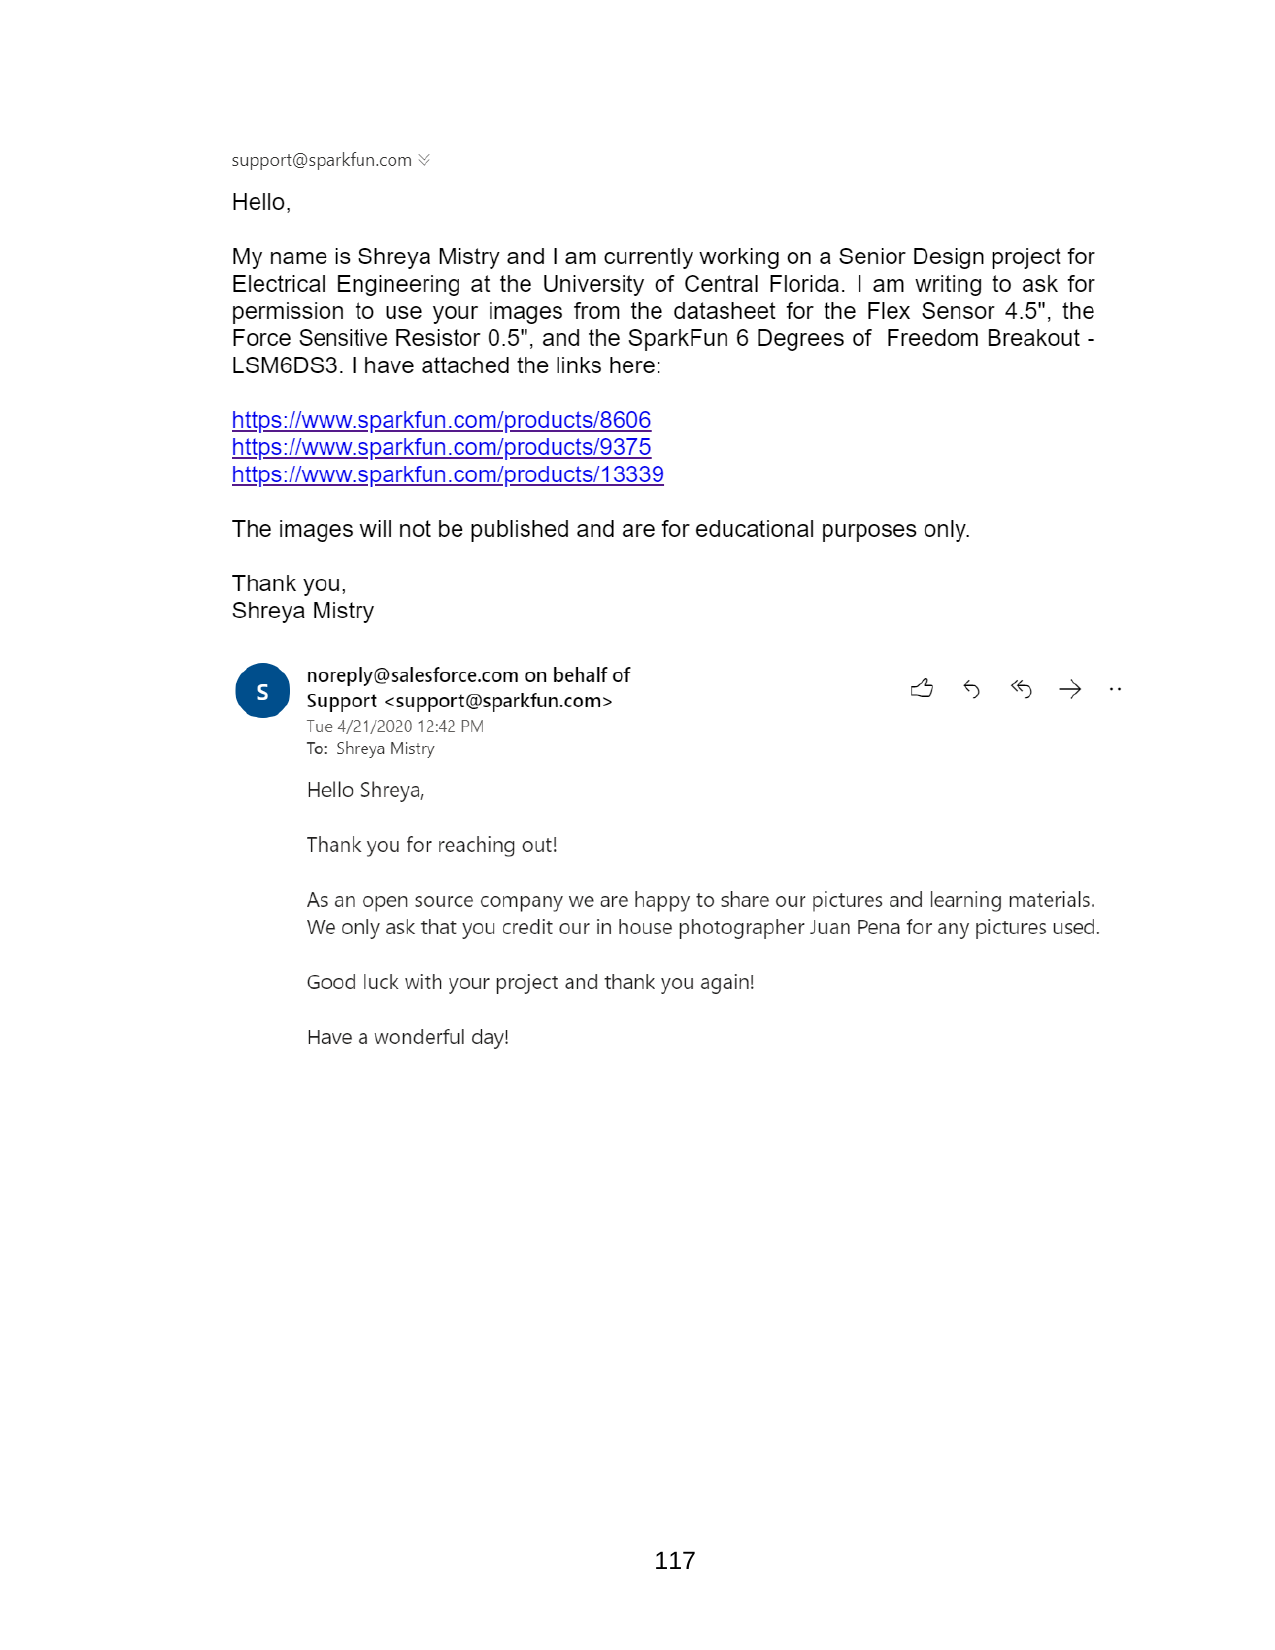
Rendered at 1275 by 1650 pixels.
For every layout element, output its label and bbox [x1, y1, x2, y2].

picture [225, 150, 1125, 1052]
